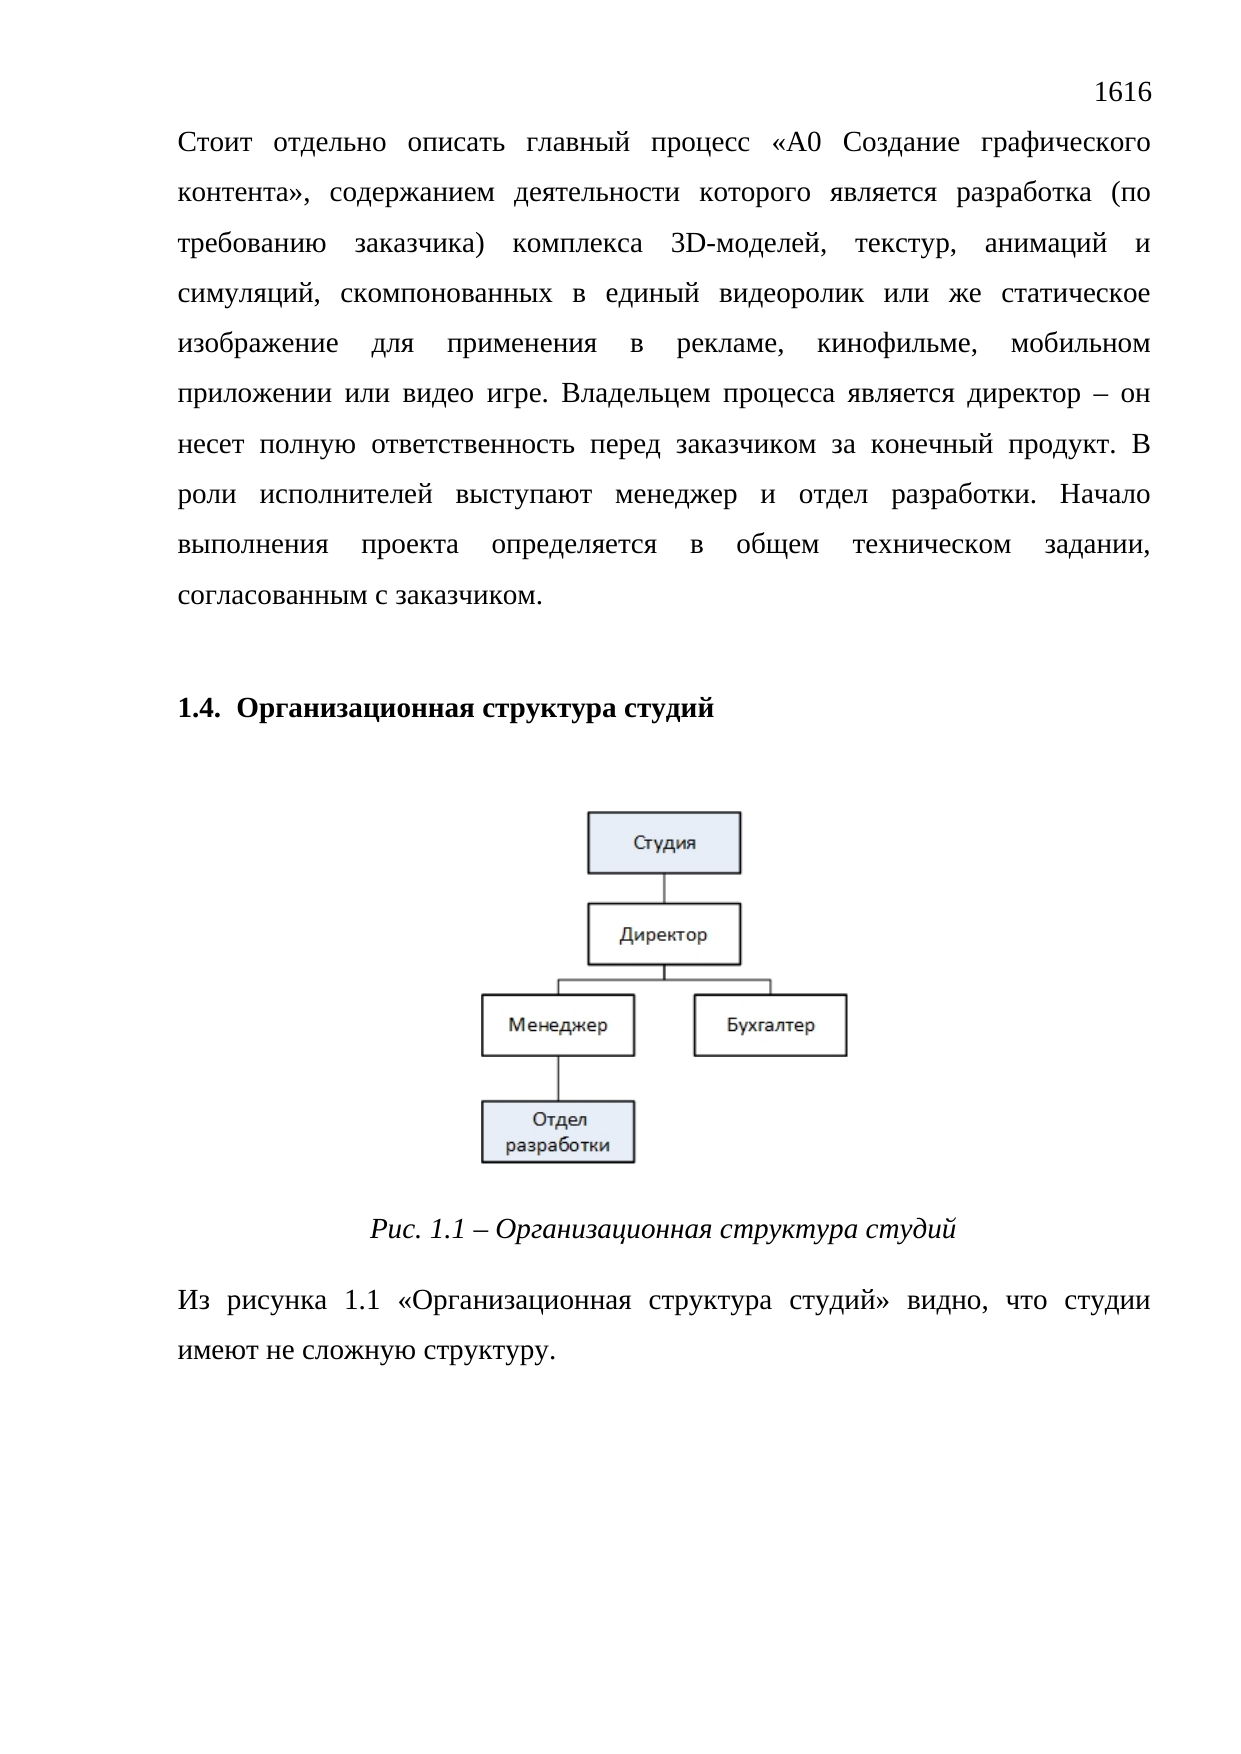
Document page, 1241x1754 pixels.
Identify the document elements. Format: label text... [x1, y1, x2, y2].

picture [480, 811, 849, 1169]
text Из рисунка 1.1 «Организационная структура студий» видно, что студии имеют не сложную структуру. [177, 1282, 1152, 1366]
subtitle Организационная структура студий [177, 690, 1152, 723]
text Стоит отдельно описать главный процесс «А0 Создание графического контента», содержанием деятельности которого является разработка (по требованию заказчика) комплекса 3D-моделей, текстур, анимаций и симуляций, скомпонованных в единый видеоролик или же статическое изображение для применения в рекламе, кинофильме, мобильном приложении или видео игре. Владельцем процесса является директор – он несет полную ответственность перед заказчиком за конечный продукт. В роли исполнителей выступают менеджер и отдел разработки. Начало выполнения проекта определяется в общем техническом задании, согласованным с заказчиком. [177, 124, 1152, 610]
text Рис. 1.1 – Организационная структура студий [177, 1211, 1152, 1244]
